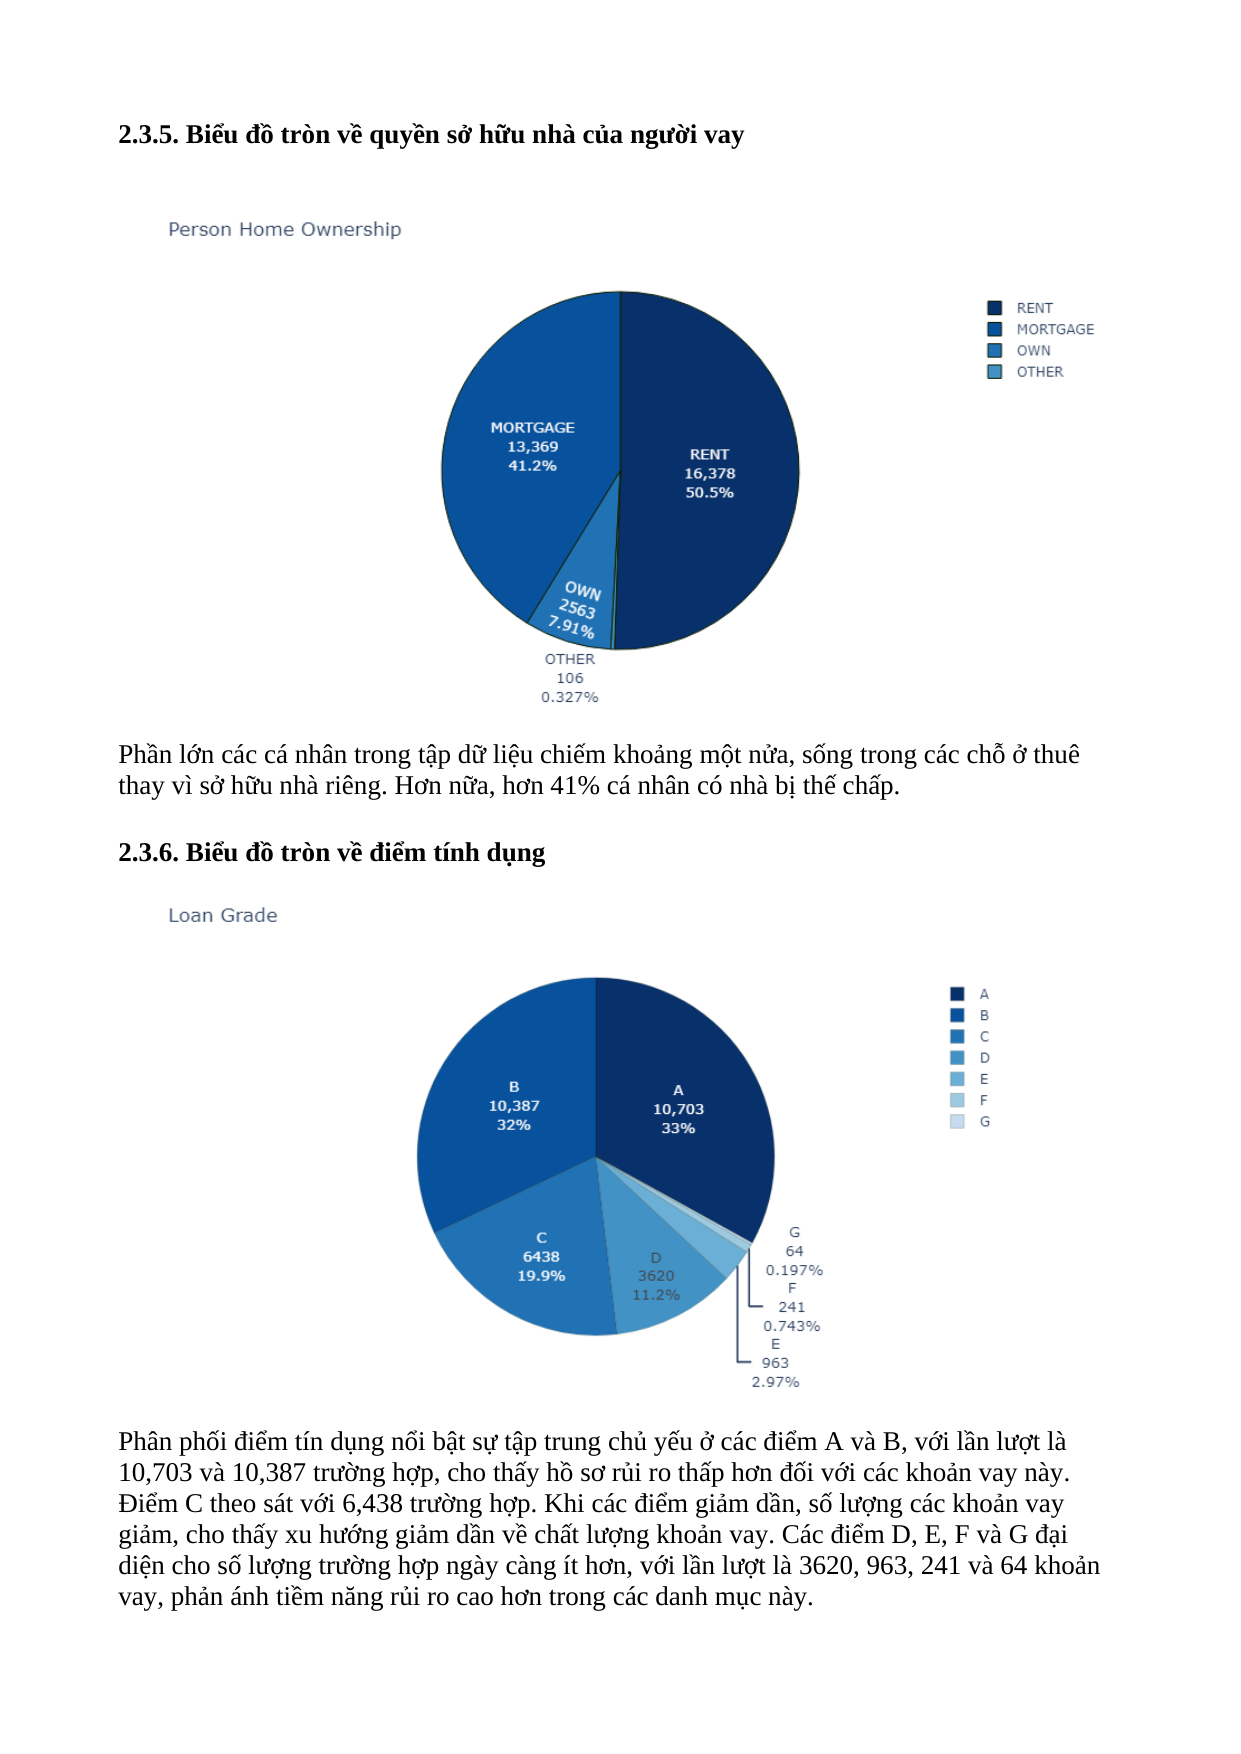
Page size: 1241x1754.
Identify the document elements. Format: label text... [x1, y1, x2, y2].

picture [118, 867, 1123, 1425]
text Phần lớn các cá nhân trong tập dữ liệu chiếm khoảng một nửa, sống trong các chỗ ở thuê thay vì sở hữu nhà riêng. Hơn nữa, hơn 41% cá nhân có nhà bị thế chấp. [118, 739, 1122, 801]
picture [118, 180, 1123, 739]
subtitle 2.3.6. Biểu đồ tròn về điểm tính dụng [118, 836, 1122, 867]
subtitle 2.3.5. Biểu đồ tròn về quyền sở hữu nhà của người vay [118, 118, 1122, 149]
text Phân phối điểm tín dụng nổi bật sự tập trung chủ yếu ở các điểm A và B, với lần lượt là 10,703 và 10,387 trường hợp, cho thấy hồ sơ rủi ro thấp hơn đối với các khoản vay này. Điểm C theo sát với 6,438 trường hợp. Khi các điểm giảm dần, số lượng các khoản vay giảm, cho thấy xu hướng giảm dần về chất lượng khoản vay. Các điểm D, E, F và G đại diện cho số lượng trường hợp ngày càng ít hơn, với lần lượt là 3620, 963, 241 và 64 khoản vay, phản ánh tiềm năng rủi ro cao hơn trong các danh mục này. [118, 1425, 1122, 1612]
